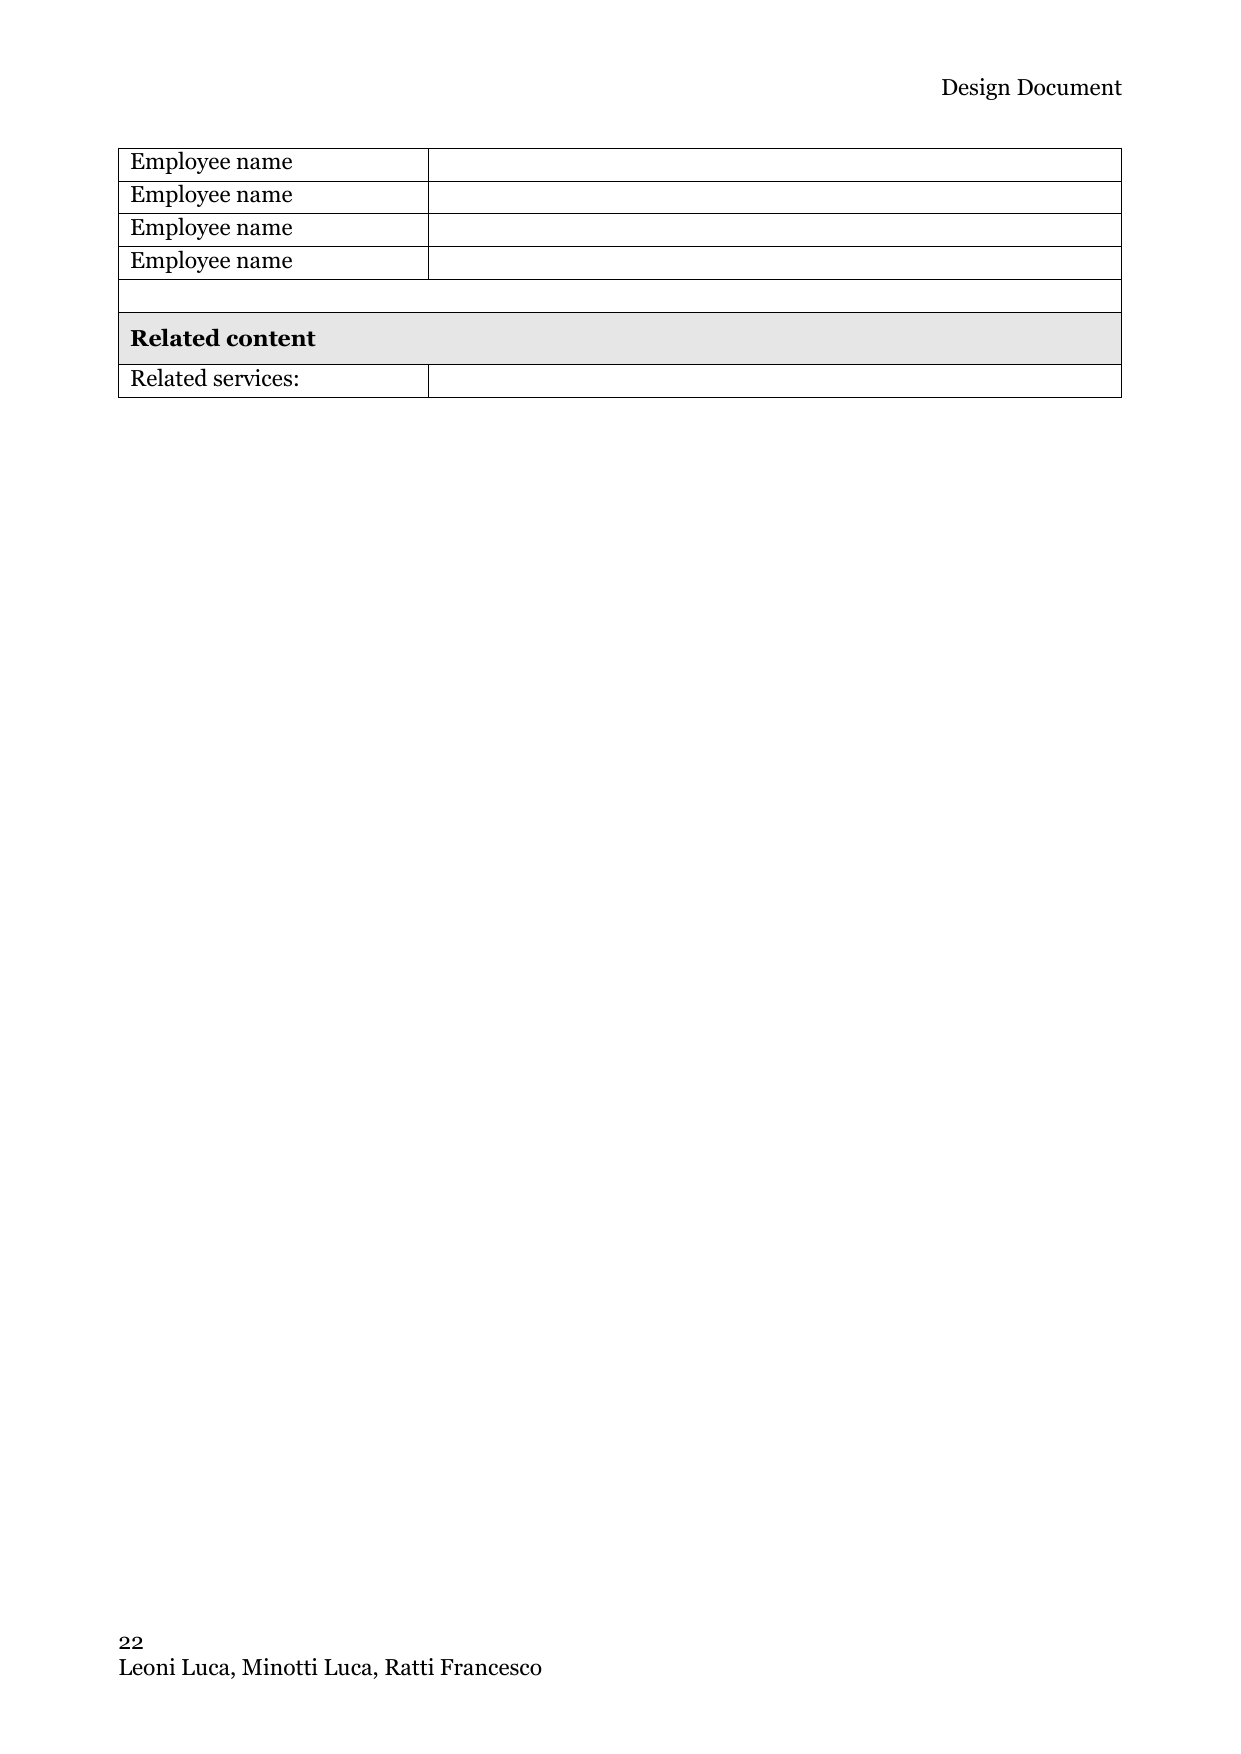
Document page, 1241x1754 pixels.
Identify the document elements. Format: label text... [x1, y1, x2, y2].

table_cell Employee name [119, 149, 428, 181]
table_cell [429, 365, 1121, 397]
table_cell [429, 149, 1121, 181]
table_cell Related services: [119, 365, 428, 397]
table_cell Employee name [119, 214, 428, 246]
table_cell [429, 247, 1121, 279]
table_cell [429, 182, 1121, 213]
table_cell Related content [119, 313, 1121, 364]
table_cell Employee name [119, 247, 428, 279]
table_cell Employee name [119, 182, 428, 213]
table_cell [119, 280, 1121, 312]
table_cell [429, 214, 1121, 246]
